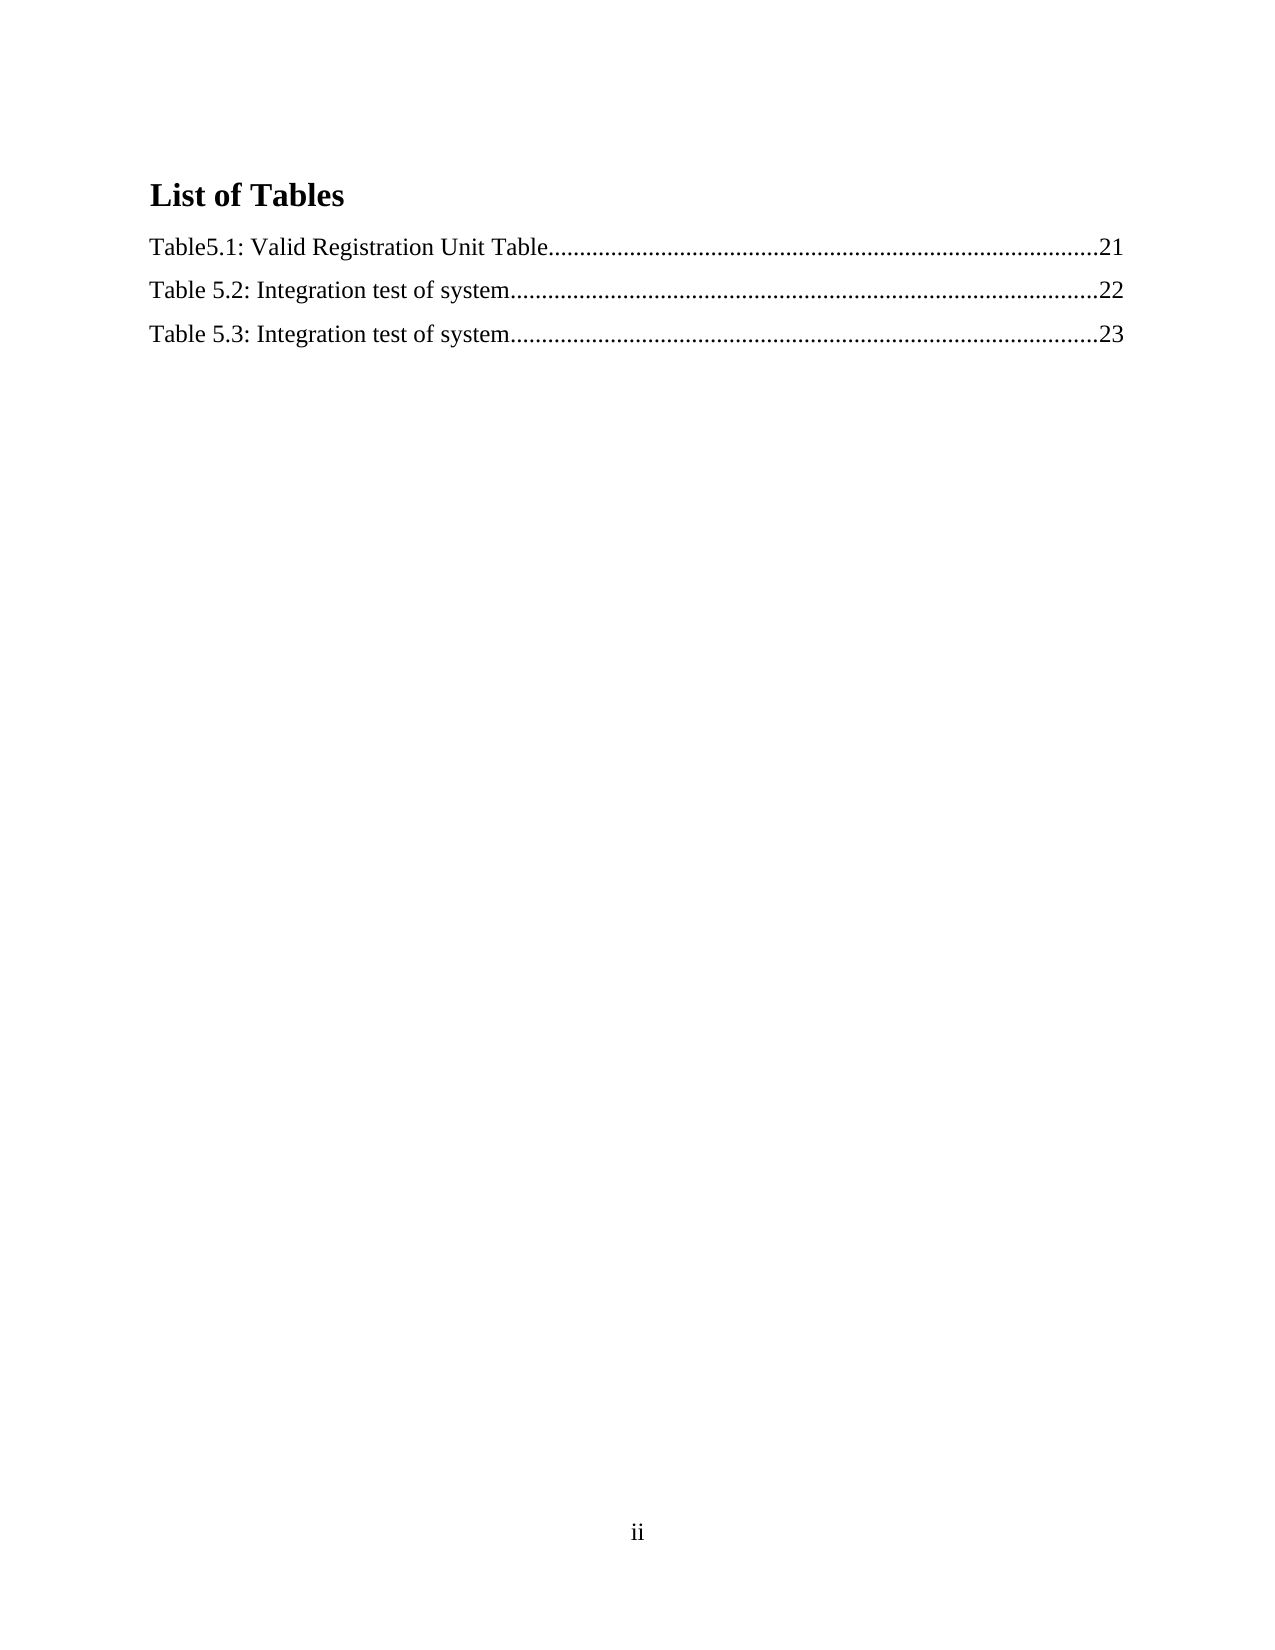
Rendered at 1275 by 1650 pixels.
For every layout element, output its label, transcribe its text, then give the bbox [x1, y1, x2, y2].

text Table 5.2: Integration test of system 22 [149, 276, 1125, 304]
subtitle List of Tables [150, 175, 1125, 213]
text Table 5.3: Integration test of system 23 [149, 319, 1125, 347]
text Table5.1: Valid Registration Unit Table 21 [149, 232, 1125, 261]
